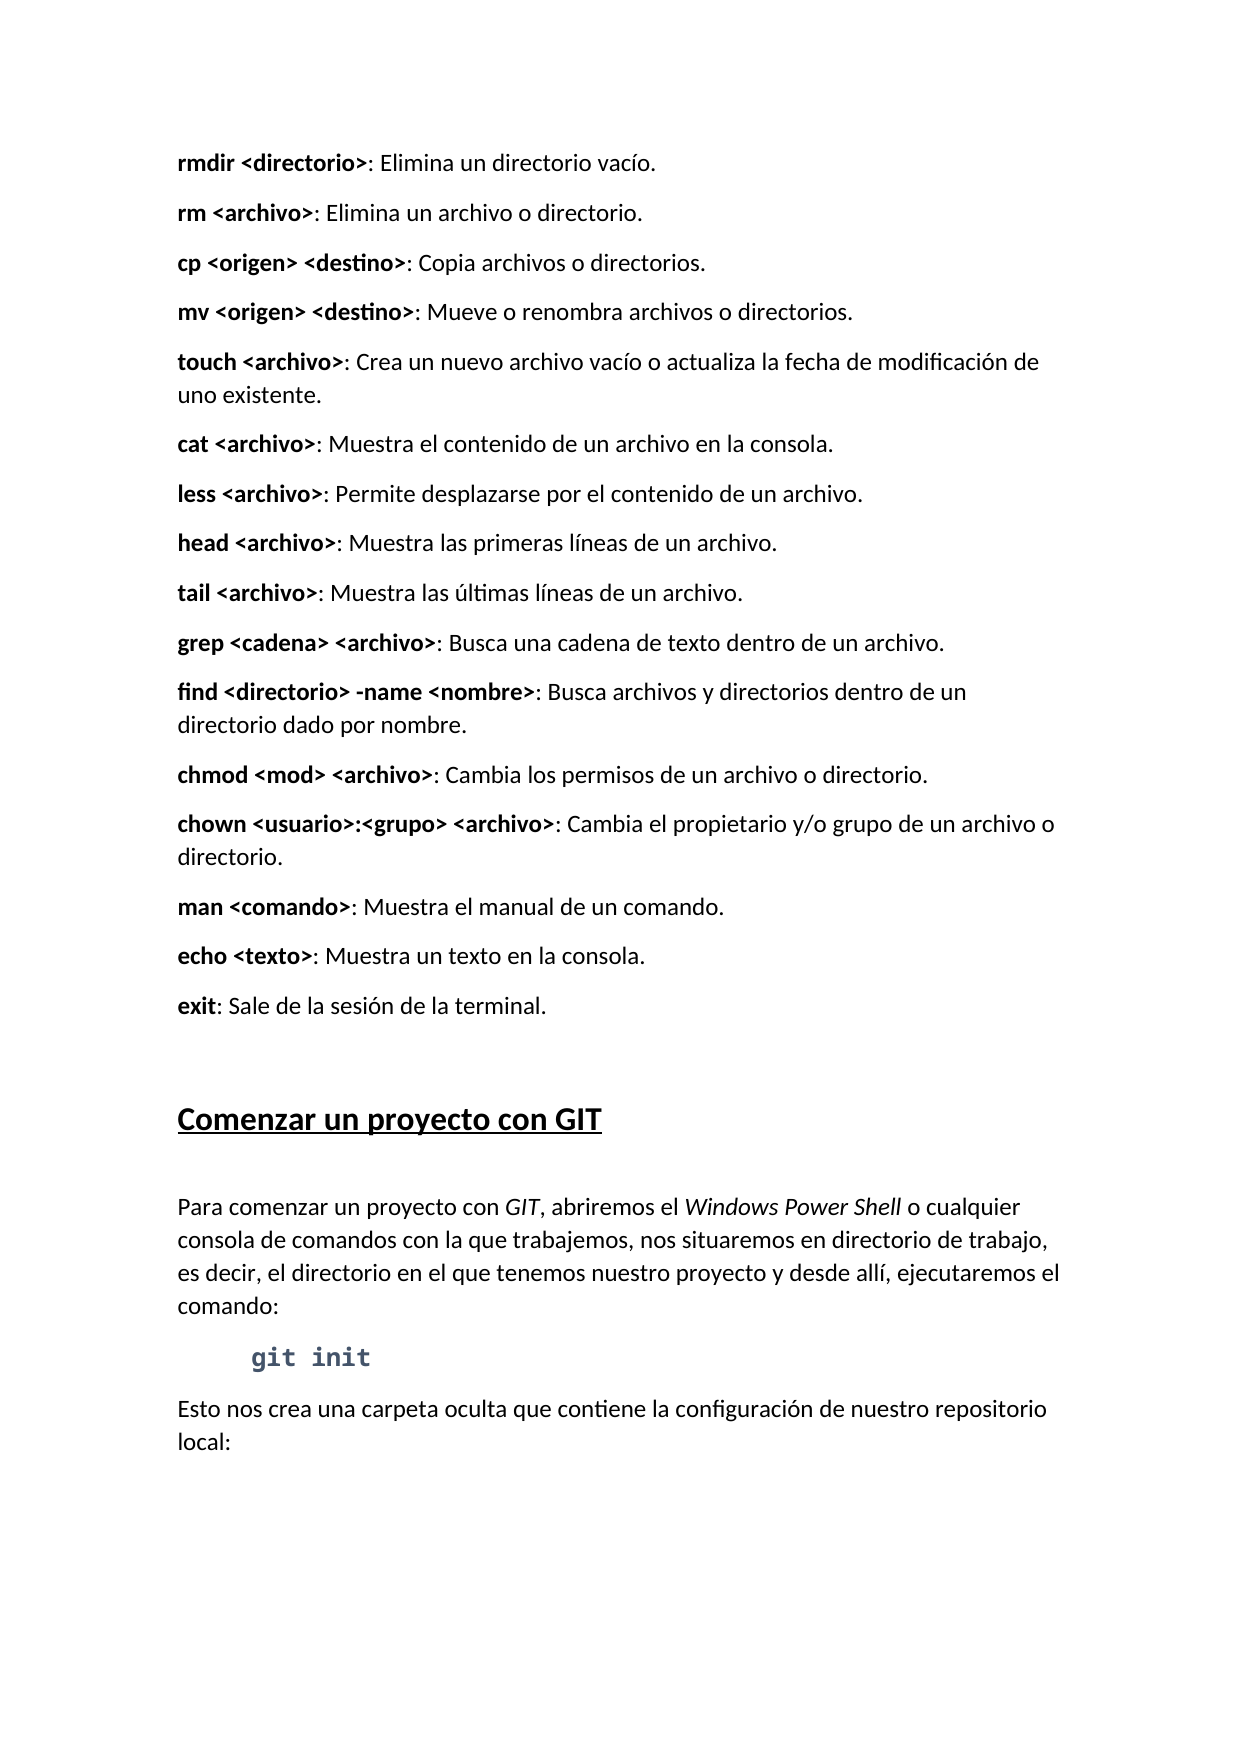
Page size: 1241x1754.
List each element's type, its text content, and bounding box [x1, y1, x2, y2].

text Para comenzar un proyecto con GIT, abriremos el Windows Power Shell o cualquier consola de comandos con la que trabajemos, nos situaremos en directorio de trabajo, es decir, el directorio en el que tenemos nuestro proyecto y desde allí, ejecutaremos el comando: [177, 1191, 1063, 1320]
text tail <archivo>: Muestra las últimas líneas de un archivo. [177, 577, 1063, 608]
text man <comando>: Muestra el manual de un comando. [177, 891, 1063, 921]
text chmod <mod> <archivo>: Cambia los permisos de un archivo o directorio. [177, 759, 1063, 789]
text find <directorio> -name <nombre>: Busca archivos y directorios dentro de un directorio dado por nombre. [177, 676, 1063, 740]
text touch <archivo>: Crea un nuevo archivo vacío o actualiza la fecha de modificación de uno existente. [177, 346, 1063, 409]
text less <archivo>: Permite desplazarse por el contenido de un archivo. [177, 478, 1063, 508]
text cat <archivo>: Muestra el contenido de un archivo en la consola. [177, 428, 1063, 459]
subtitle Comenzar un proyecto con GIT [177, 1098, 1063, 1138]
text Esto nos crea una carpeta oculta que contiene la configuración de nuestro repositorio local: [177, 1393, 1063, 1456]
text mv <origen> <destino>: Mueve o renombra archivos o directorios. [177, 296, 1063, 327]
text rmdir <directorio>: Elimina un directorio vacío. [177, 148, 1063, 178]
text git init [177, 1339, 1063, 1373]
text rm <archivo>: Elimina un archivo o directorio. [177, 197, 1063, 228]
text chown <usuario>:<grupo> <archivo>: Cambia el propietario y/o grupo de un archivo o directorio. [177, 808, 1063, 872]
text grep <cadena> <archivo>: Busca una cadena de texto dentro de un archivo. [177, 627, 1063, 657]
text head <archivo>: Muestra las primeras líneas de un archivo. [177, 528, 1063, 558]
text exit: Sale de la sesión de la terminal. [177, 990, 1063, 1021]
text cp <origen> <destino>: Copia archivos o directorios. [177, 247, 1063, 277]
text echo <texto>: Muestra un texto en la consola. [177, 941, 1063, 971]
